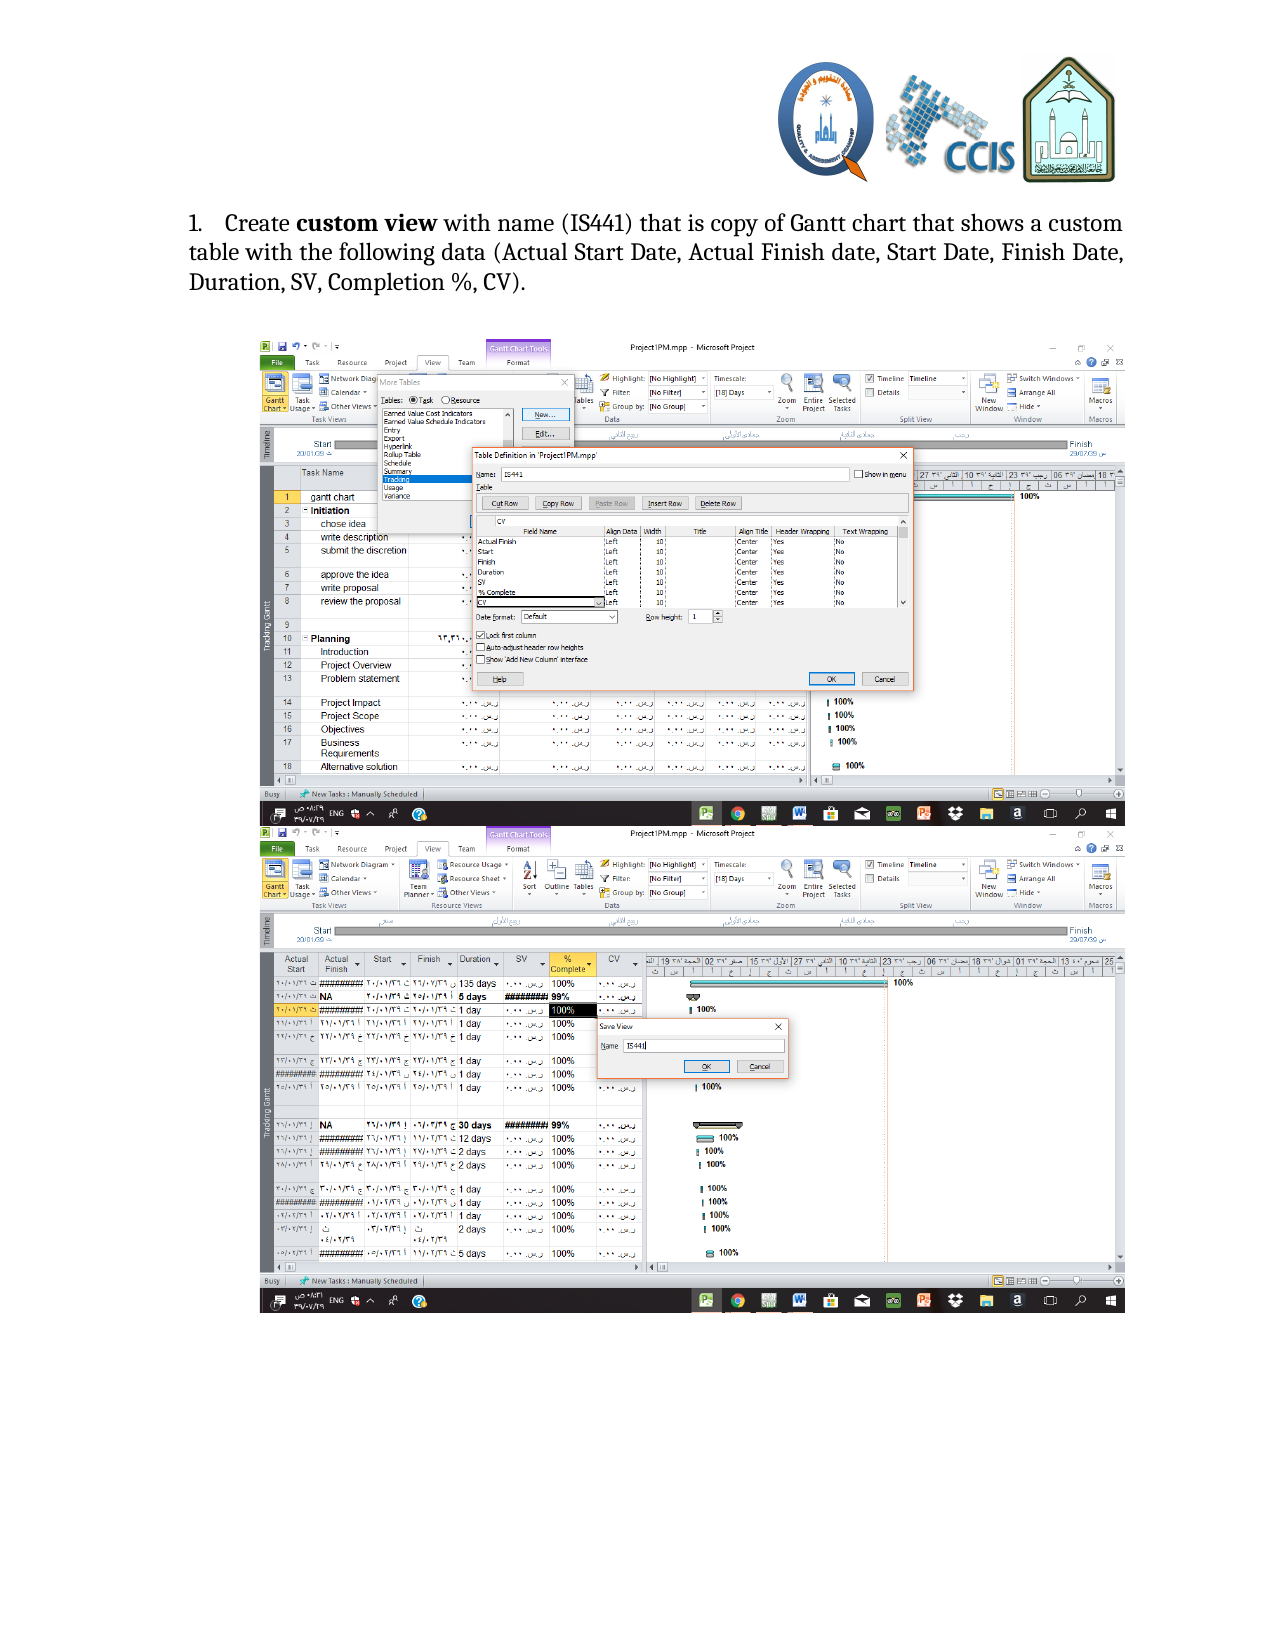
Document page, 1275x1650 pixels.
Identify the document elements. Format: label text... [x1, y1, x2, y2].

list Create custom view with name (IS441) that is copy of Gantt chart that shows a custom table with the following data (Actual Start Date, Actual Finish date, Start Date, Finish Date, Duration, SV, Completion %, CV). [188, 208, 1125, 296]
picture [259, 339, 1125, 1313]
picture [778, 62, 874, 188]
picture [885, 75, 1016, 180]
